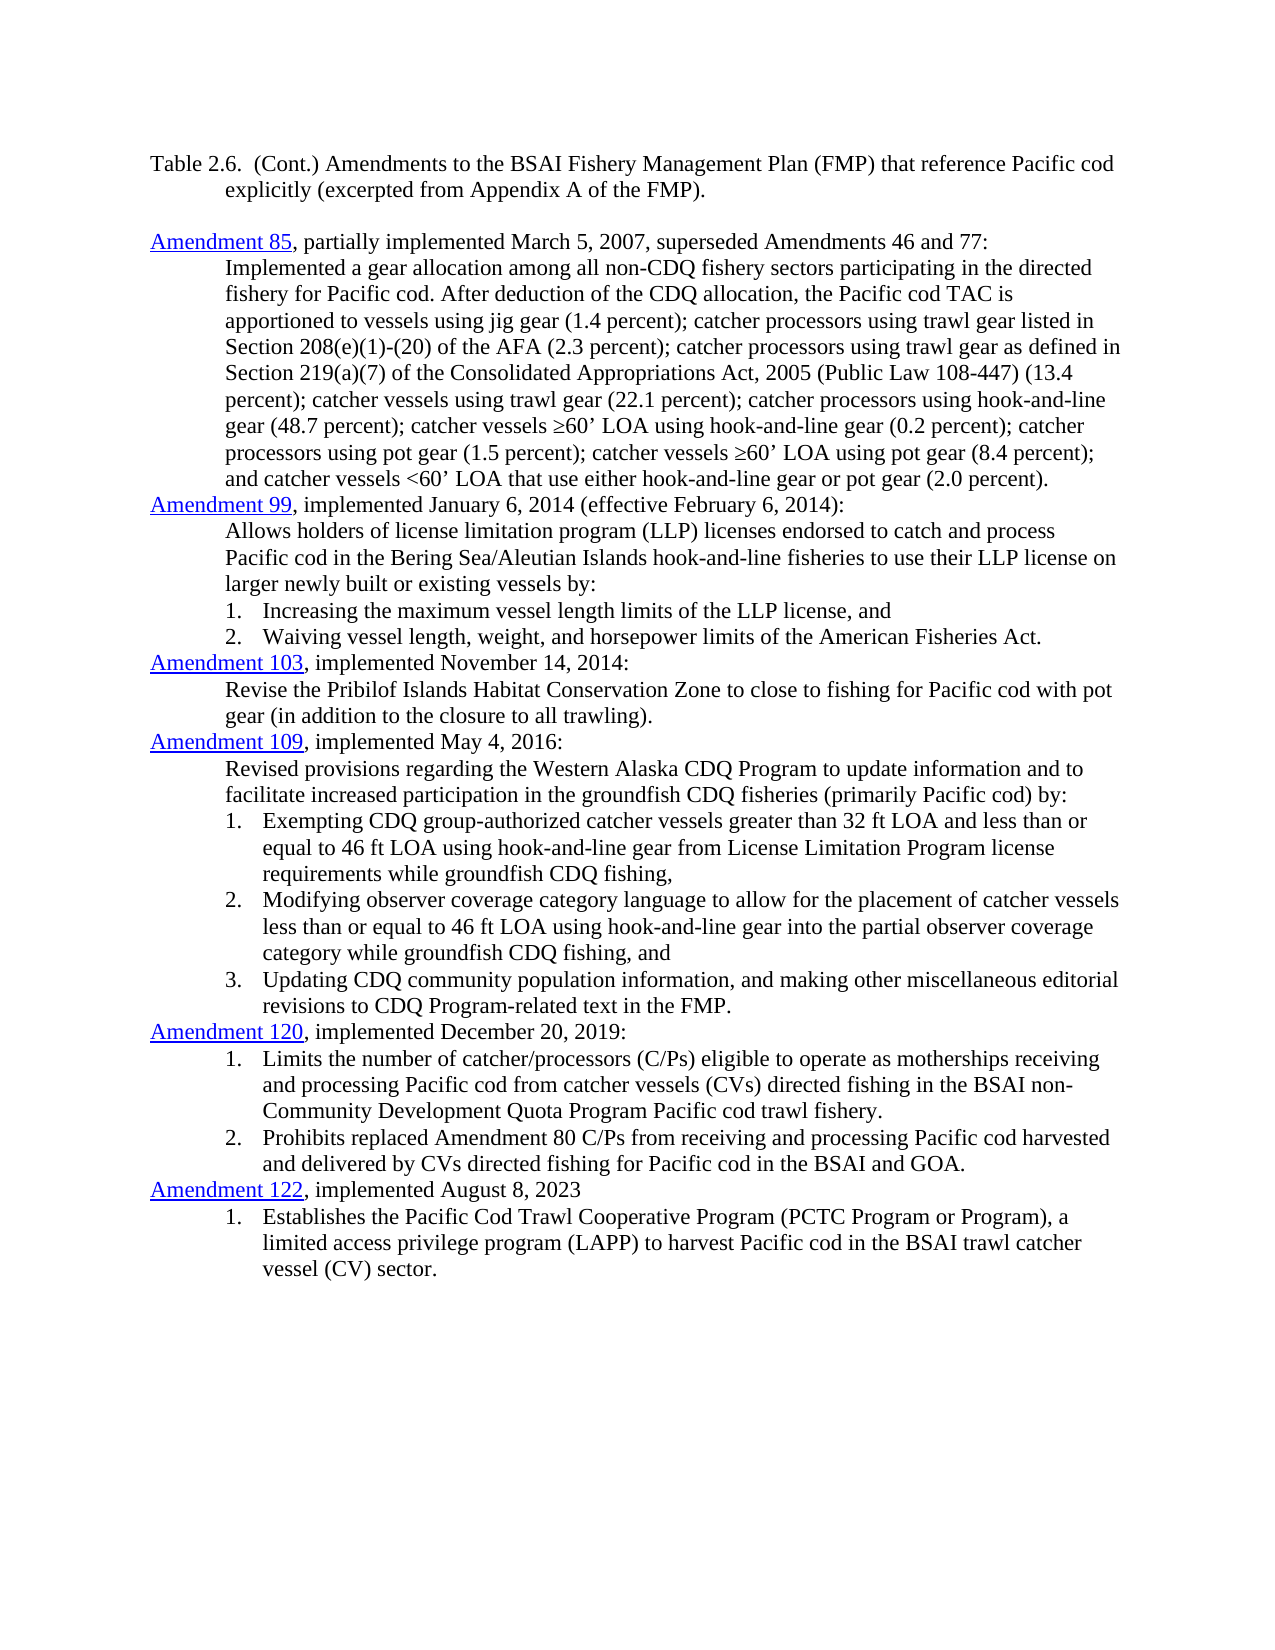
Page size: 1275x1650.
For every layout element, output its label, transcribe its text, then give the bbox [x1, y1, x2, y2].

text Amendment 109, implemented May 4, 2016: [150, 728, 1125, 755]
list Updating CDQ community population information, and making other miscellaneous editorial revisions to CDQ Program-related text in the FMP. [225, 966, 1125, 1018]
text Allows holders of license limitation program (LLP) licenses endorsed to catch and process Pacific cod in the Bering Sea/Aleutian Islands hook-and-line fisheries to use their LLP license on larger newly built or existing vessels by: [225, 518, 1125, 597]
text Revised provisions regarding the Western Alaska CDQ Program to update information and to facilitate increased participation in the groundfish CDQ fisheries (primarily Pacific cod) by: [225, 755, 1125, 807]
list Modifying observer coverage category language to allow for the placement of catcher vessels less than or equal to 46 ft LOA using hook-and-line gear into the partial observer coverage category while groundfish CDQ fishing, and [225, 887, 1125, 966]
list Limits the number of catcher/processors (C/Ps) eligible to operate as motherships receiving and processing Pacific cod from catcher vessels (CVs) directed fishing in the BSAI non-Community Development Quota Program Pacific cod trawl fishery. [225, 1045, 1125, 1124]
text Table 2.6. (Cont.) Amendments to the BSAI Fishery Management Plan (FMP) that reference Pacific cod explicitly (excerpted from Appendix A of the FMP). [150, 150, 1125, 203]
text Amendment 103, implemented November 14, 2014: [150, 649, 1125, 676]
list Exempting CDQ group-authorized catcher vessels greater than 32 ft LOA and less than or equal to 46 ft LOA using hook-and-line gear from License Limitation Program license requirements while groundfish CDQ fishing, [225, 807, 1125, 887]
text Implemented a gear allocation among all non-CDQ fishery sectors participating in the directed fishery for Pacific cod. After deduction of the CDQ allocation, the Pacific cod TAC is apportioned to vessels using jig gear (1.4 percent); catcher processors using trawl gear listed in Section 208(e)(1)-(20) of the AFA (2.3 percent); catcher processors using trawl gear as defined in Section 219(a)(7) of the Consolidated Appropriations Act, 2005 (Public Law 108-447) (13.4 percent); catcher vessels using trawl gear (22.1 percent); catcher processors using hook-and-line gear (48.7 percent); catcher vessels ≥60’ LOA using hook-and-line gear (0.2 percent); catcher processors using pot gear (1.5 percent); catcher vessels ≥60’ LOA using pot gear (8.4 percent); and catcher vessels <60’ LOA that use either hook-and-line gear or pot gear (2.0 percent). [225, 254, 1125, 491]
text Amendment 99, implemented January 6, 2014 (effective February 6, 2014): [150, 491, 1125, 518]
list Prohibits replaced Amendment 80 C/Ps from receiving and processing Pacific cod harvested and delivered by CVs directed fishing for Pacific cod in the BSAI and GOA. [225, 1124, 1125, 1176]
list Increasing the maximum vessel length limits of the LLP license, and [225, 597, 1125, 623]
text Amendment 85, partially implemented March 5, 2007, superseded Amendments 46 and 77: [150, 228, 1125, 254]
text Amendment 120, implemented December 20, 2019: [150, 1018, 1125, 1045]
list Waiving vessel length, weight, and horsepower limits of the American Fisheries Act. [225, 623, 1125, 649]
text Revise the Pribilof Islands Habitat Conservation Zone to close to fishing for Pacific cod with pot gear (in addition to the closure to all trawling). [225, 676, 1125, 728]
list Establishes the Pacific Cod Trawl Cooperative Program (PCTC Program or Program), a limited access privilege program (LAPP) to harvest Pacific cod in the BSAI trawl catcher vessel (CV) sector. [225, 1203, 1125, 1282]
text Amendment 122, implemented August 8, 2023 [150, 1176, 1125, 1203]
